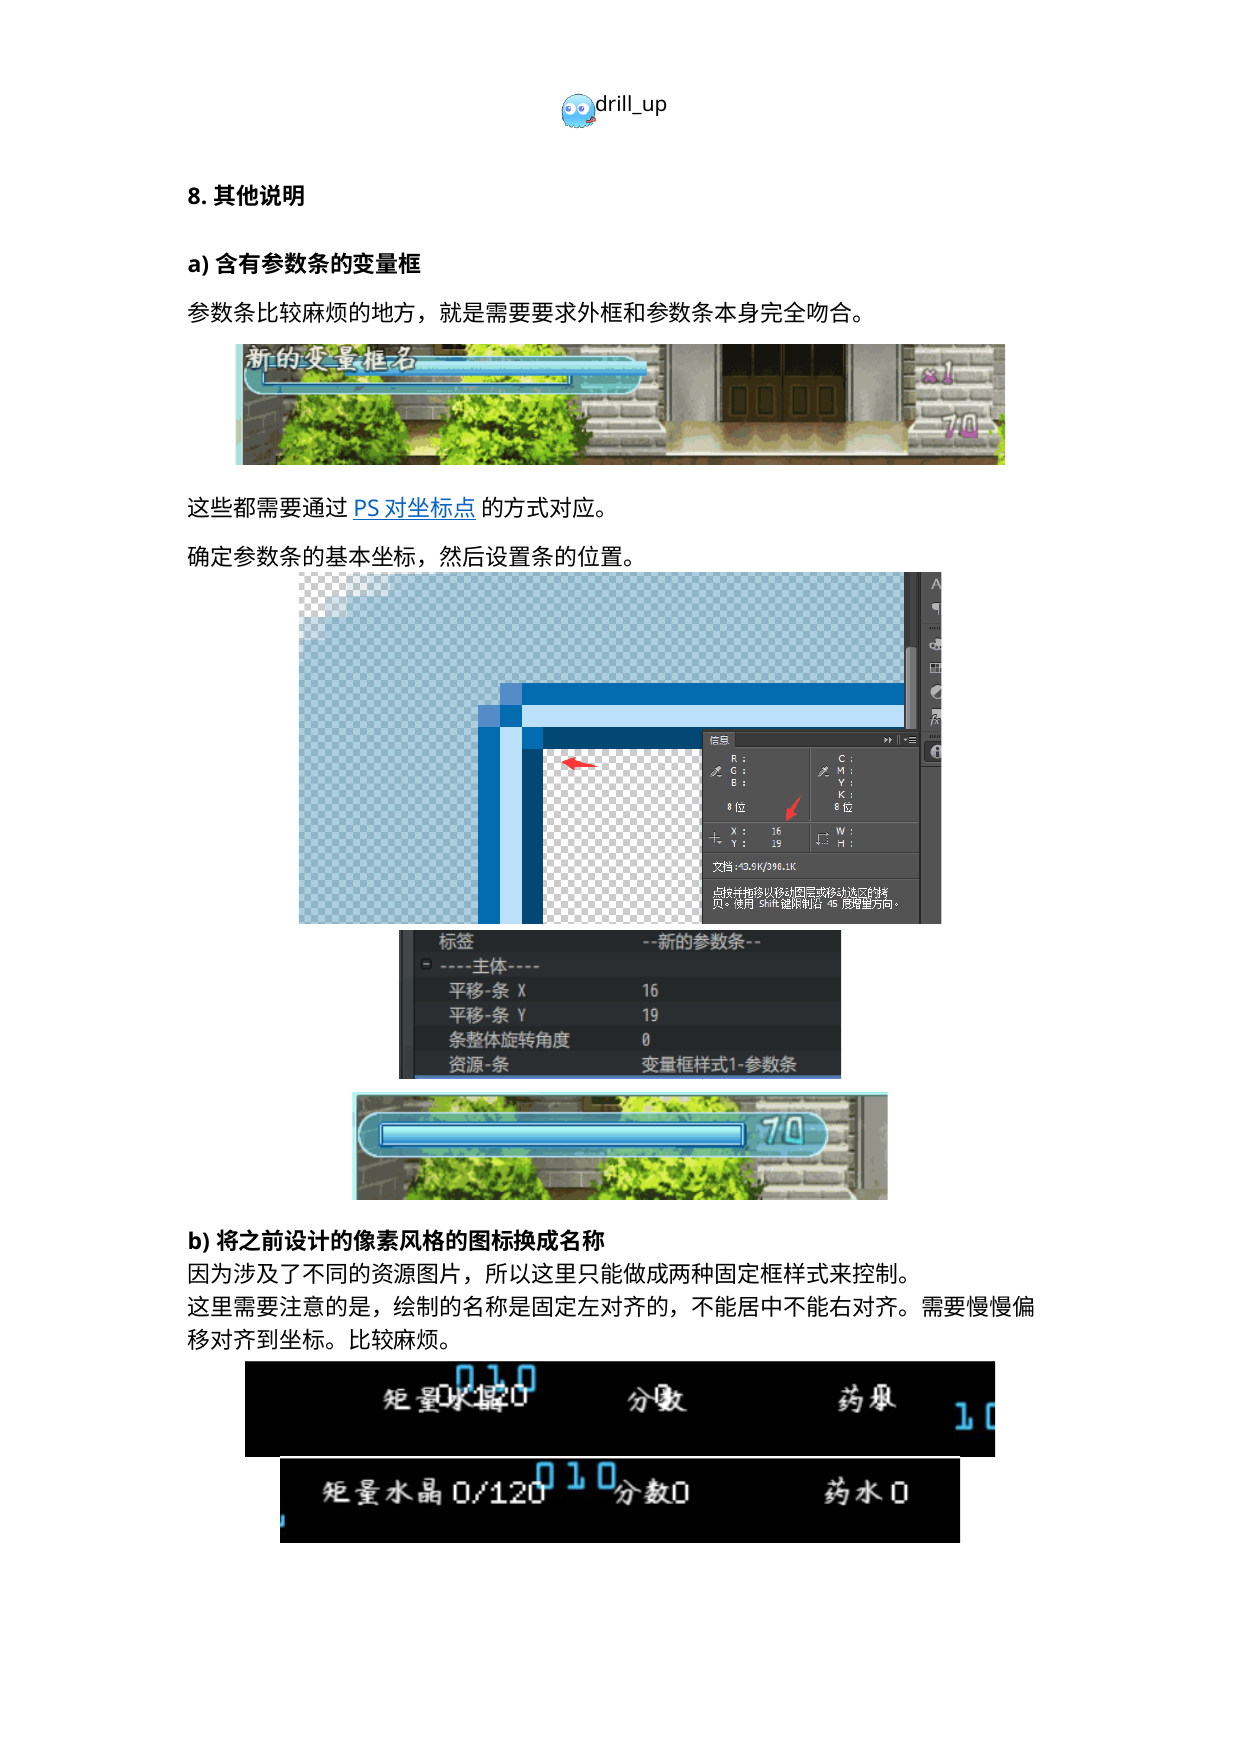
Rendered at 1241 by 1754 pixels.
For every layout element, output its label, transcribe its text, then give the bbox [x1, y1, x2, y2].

text 确定参数条的基本坐标，然后设置条的位置。 [187, 539, 1053, 572]
text 这些都需要通过 PS对坐标点 的方式对应。 [187, 474, 1053, 539]
picture [245, 1355, 996, 1543]
picture [556, 88, 597, 130]
text 因为涉及了不同的资源图片，所以这里只能做成两种固定框样式来控制。 [187, 1256, 1053, 1289]
text 这里需要注意的是，绘制的名称是固定左对齐的，不能居中不能右对齐。需要慢慢偏移对齐到坐标。比较麻烦。 [187, 1289, 1053, 1356]
text b) 将之前设计的像素风格的图标换成名称 [187, 1222, 1053, 1256]
picture [399, 930, 842, 1079]
text 参数条比较麻烦的地方，就是需要要求外框和参数条本身完全吻合。 [187, 279, 1053, 344]
text a) 含有参数条的变量框 [187, 246, 1053, 279]
picture [298, 572, 942, 924]
picture [235, 344, 1005, 465]
subtitle 8. 其他说明 [187, 162, 1053, 227]
picture [352, 1092, 888, 1200]
